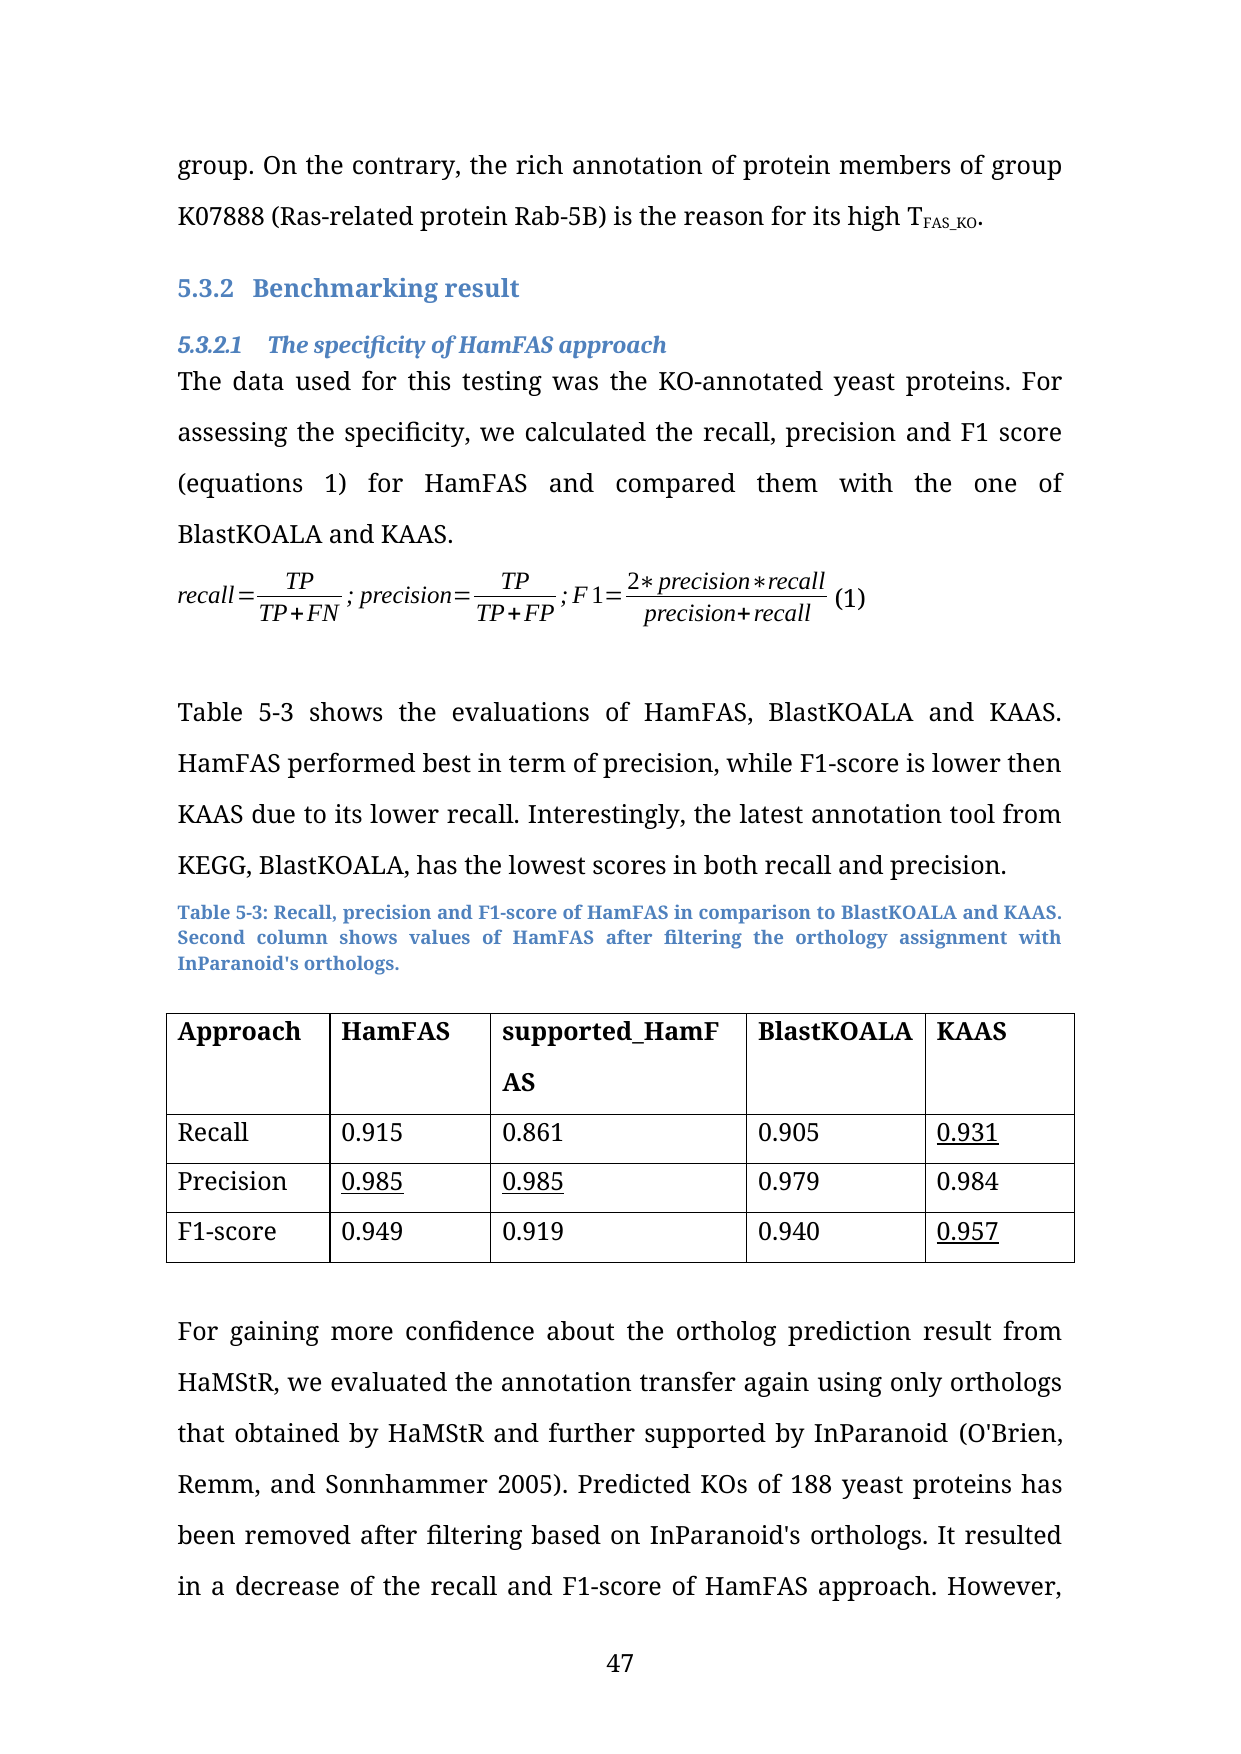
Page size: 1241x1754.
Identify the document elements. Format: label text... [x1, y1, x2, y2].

table_cell 0.861 [491, 1115, 746, 1163]
table_header HamFAS [331, 1014, 490, 1113]
subtitle Benchmarking result [177, 271, 1063, 305]
table_cell 0.940 [747, 1213, 925, 1262]
text (1) [177, 568, 1063, 627]
table_cell 0.985 [331, 1164, 490, 1212]
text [177, 1314, 1063, 1603]
table_cell Recall [167, 1115, 329, 1163]
subtitle The specificity of HamFAS approach [177, 331, 1063, 359]
table_cell 0.919 [491, 1213, 746, 1262]
table_cell 0.979 [747, 1164, 925, 1212]
table_cell 0.905 [747, 1115, 925, 1163]
table_header BlastKOALA [747, 1014, 925, 1113]
table_cell 0.985 [491, 1164, 746, 1212]
table_cell 0.949 [331, 1213, 490, 1262]
table_cell 0.915 [331, 1115, 490, 1163]
table_cell 0.957 [926, 1213, 1074, 1262]
table_cell 0.931 [926, 1115, 1074, 1163]
table_header KAAS [926, 1014, 1074, 1113]
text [177, 148, 1063, 233]
table_cell F1-score [167, 1213, 329, 1262]
table_cell 0.984 [926, 1164, 1074, 1212]
table_header supported_HamFAS [491, 1014, 746, 1113]
table_header Approach [167, 1014, 329, 1113]
text The data used for this testing was the KO-annotated yeast proteins. For assessing the specificity, we calculated the recall, precision and F1 score (equations 1) for HamFAS and compared them with the one of BlastKOALA and KAAS. [177, 364, 1063, 551]
table_cell Precision [167, 1164, 329, 1212]
